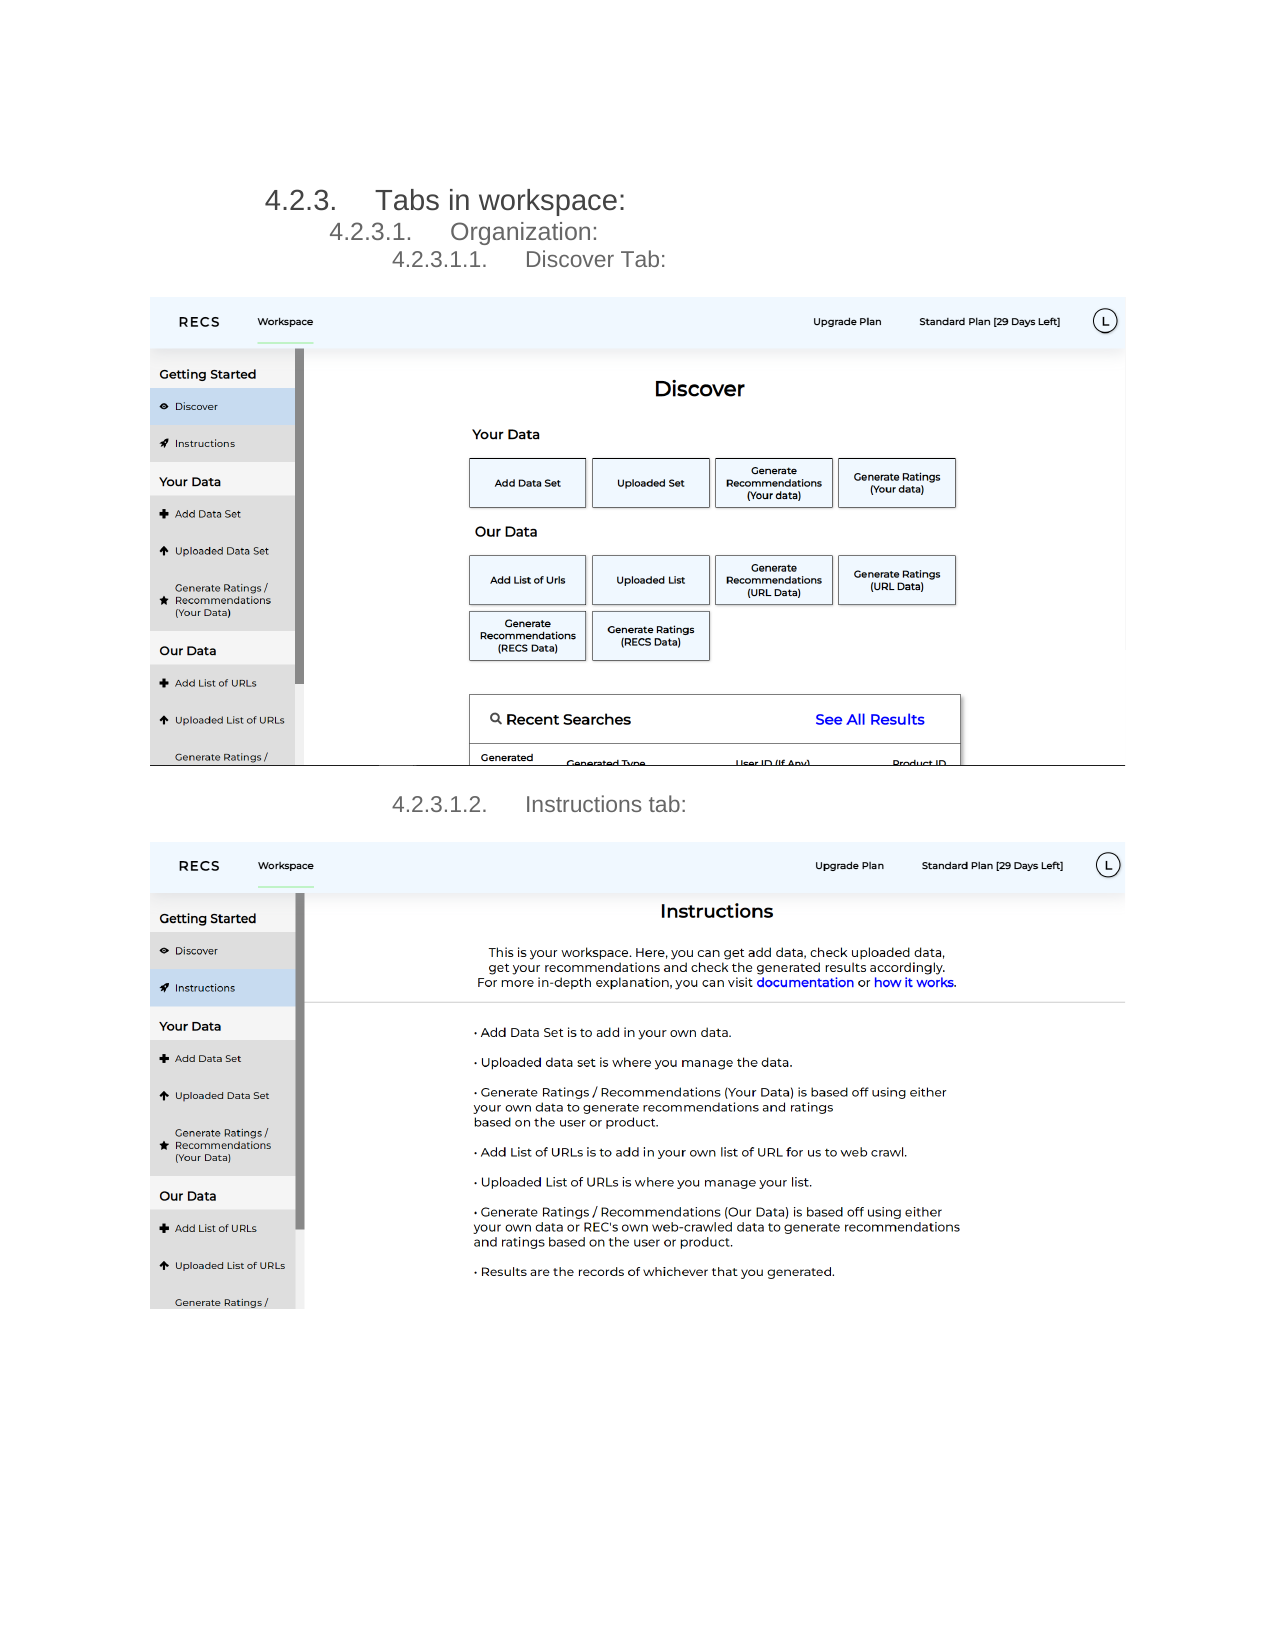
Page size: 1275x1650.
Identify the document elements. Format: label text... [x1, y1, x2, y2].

picture [150, 842, 1125, 1309]
subtitle Organization: [412, 217, 1125, 246]
subtitle Discover Tab: [487, 246, 1125, 272]
picture [150, 297, 1125, 766]
subtitle Tabs in workspace: [337, 183, 1125, 217]
subtitle Instructions tab: [487, 791, 1125, 817]
